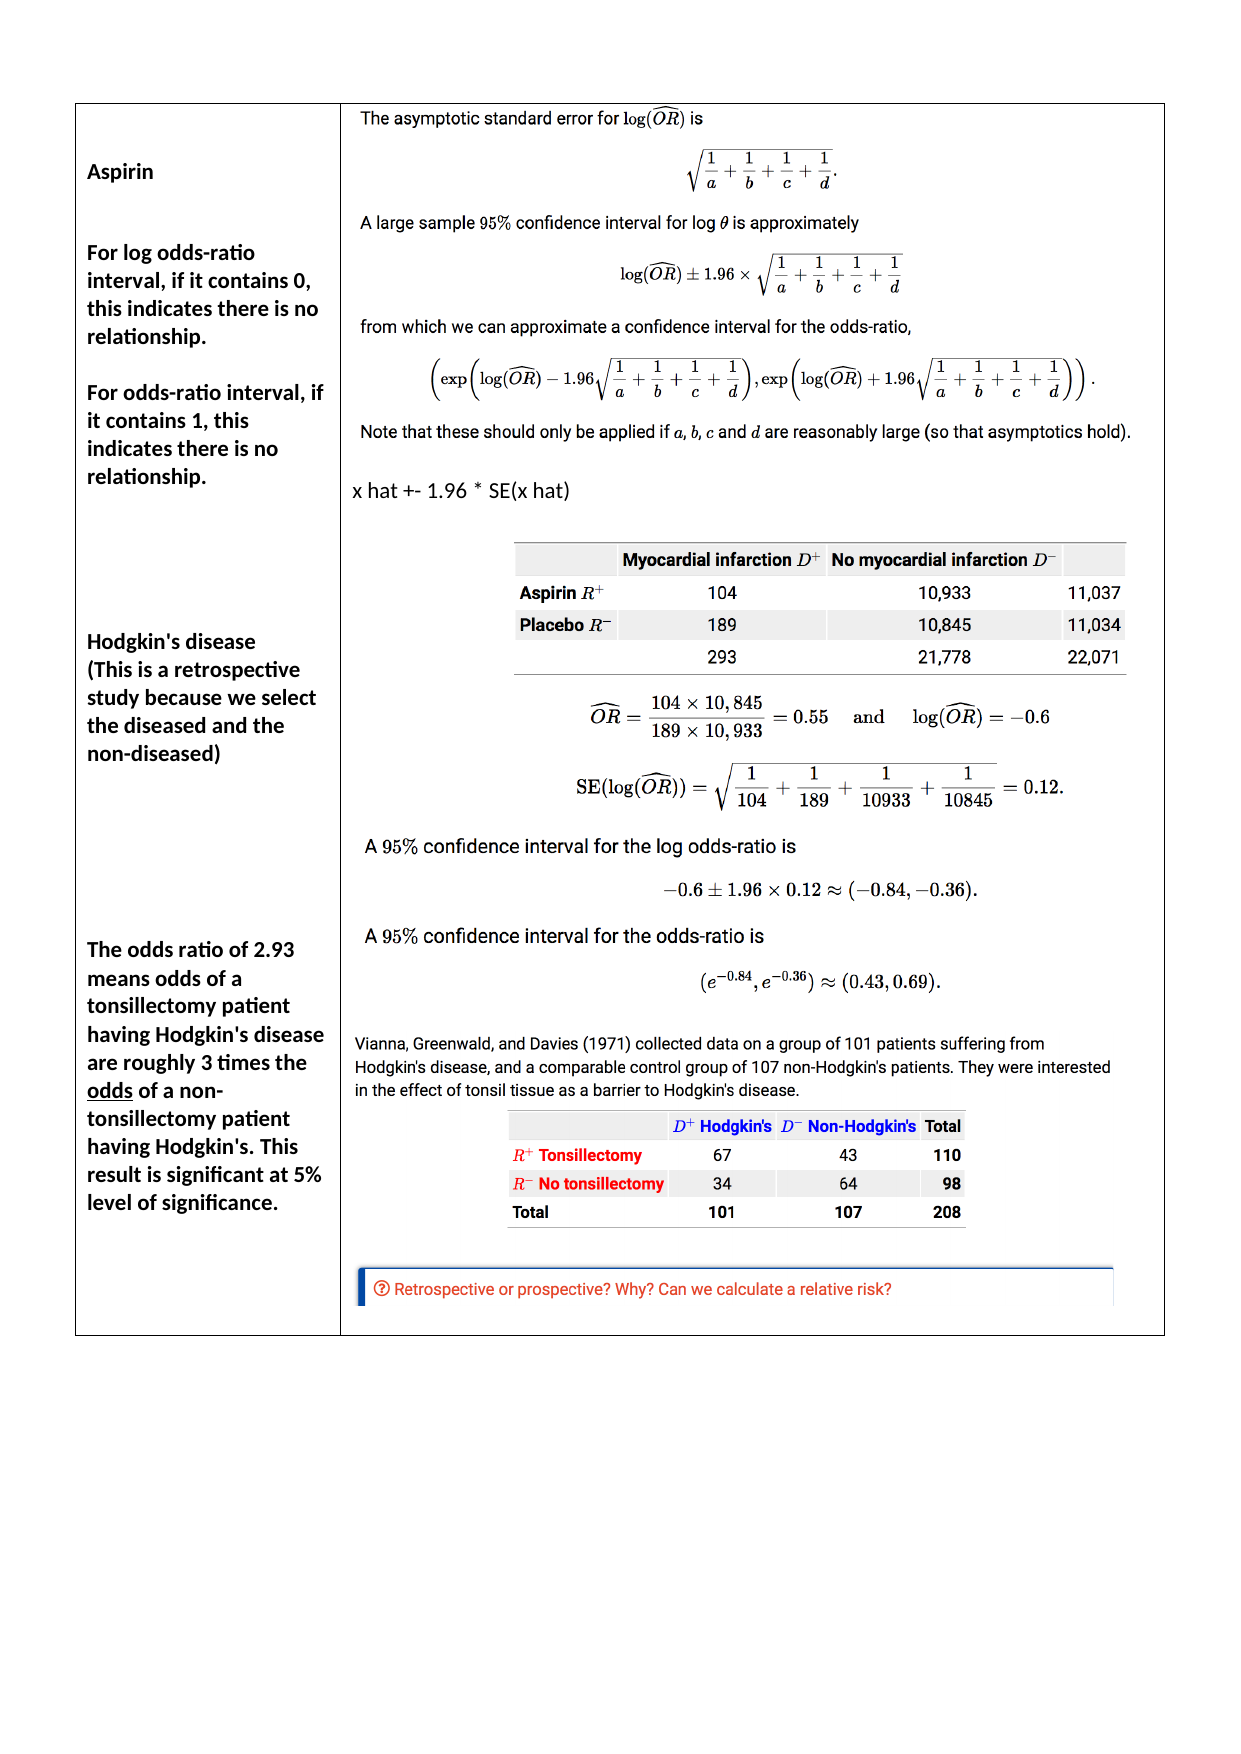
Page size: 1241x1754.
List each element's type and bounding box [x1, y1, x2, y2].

picture [352, 104, 1139, 447]
picture [352, 533, 1137, 1002]
table_cell [76, 104, 340, 1335]
table_cell [341, 104, 1164, 1335]
picture [352, 1031, 1114, 1306]
